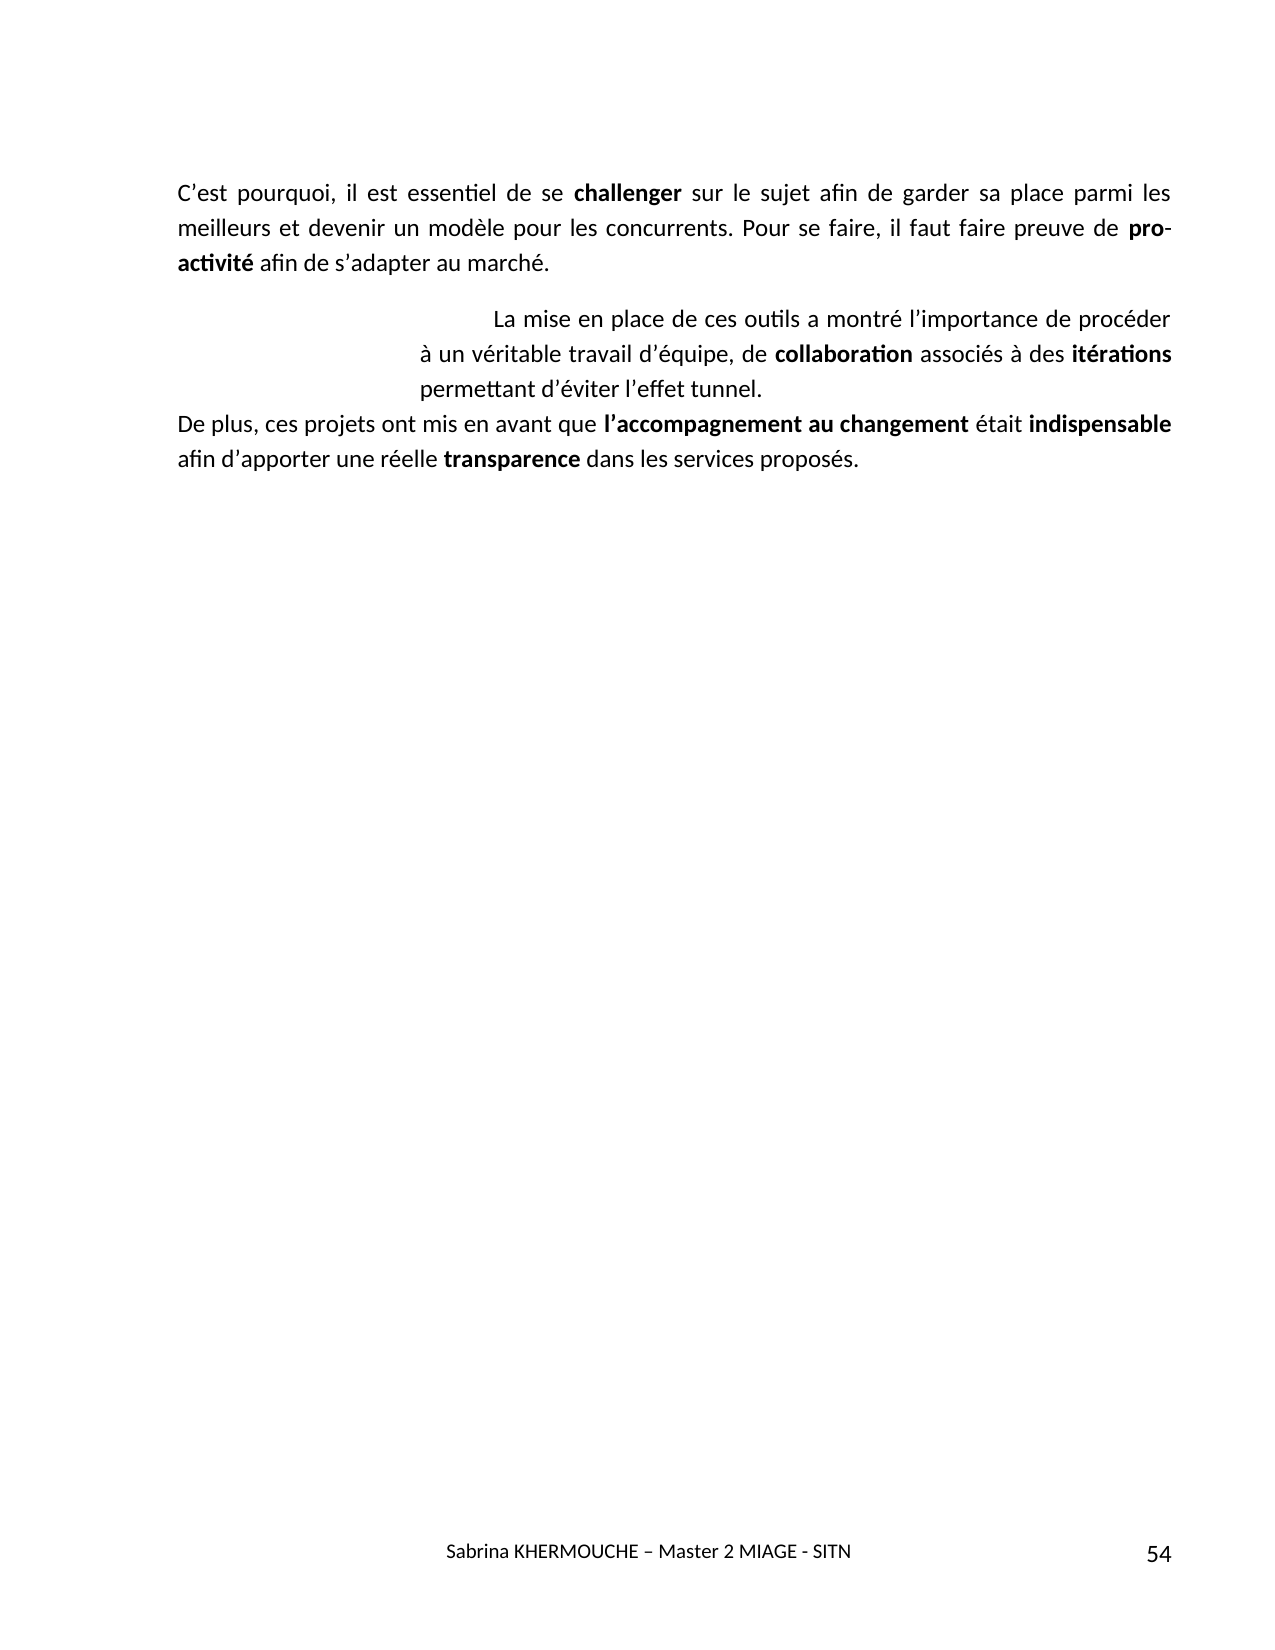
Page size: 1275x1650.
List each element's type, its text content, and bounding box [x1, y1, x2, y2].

text De plus, ces projets ont mis en avant que l’accompagnement au changement était indispensable afin d’apporter une réelle transparence dans les services proposés. [177, 408, 1172, 473]
text C’est pourquoi, il est essentiel de se challenger sur le sujet afin de garder sa place parmi les meilleurs et devenir un modèle pour les concurrents. Pour se faire, il faut faire preuve de pro-activité afin de s’adapter au marché. [177, 177, 1172, 278]
text La mise en place de ces outils a montré l’importance de procéder à un véritable travail d’équipe, de collaboration associés à des itérations permettant d’éviter l’effet tunnel. [419, 303, 1172, 403]
